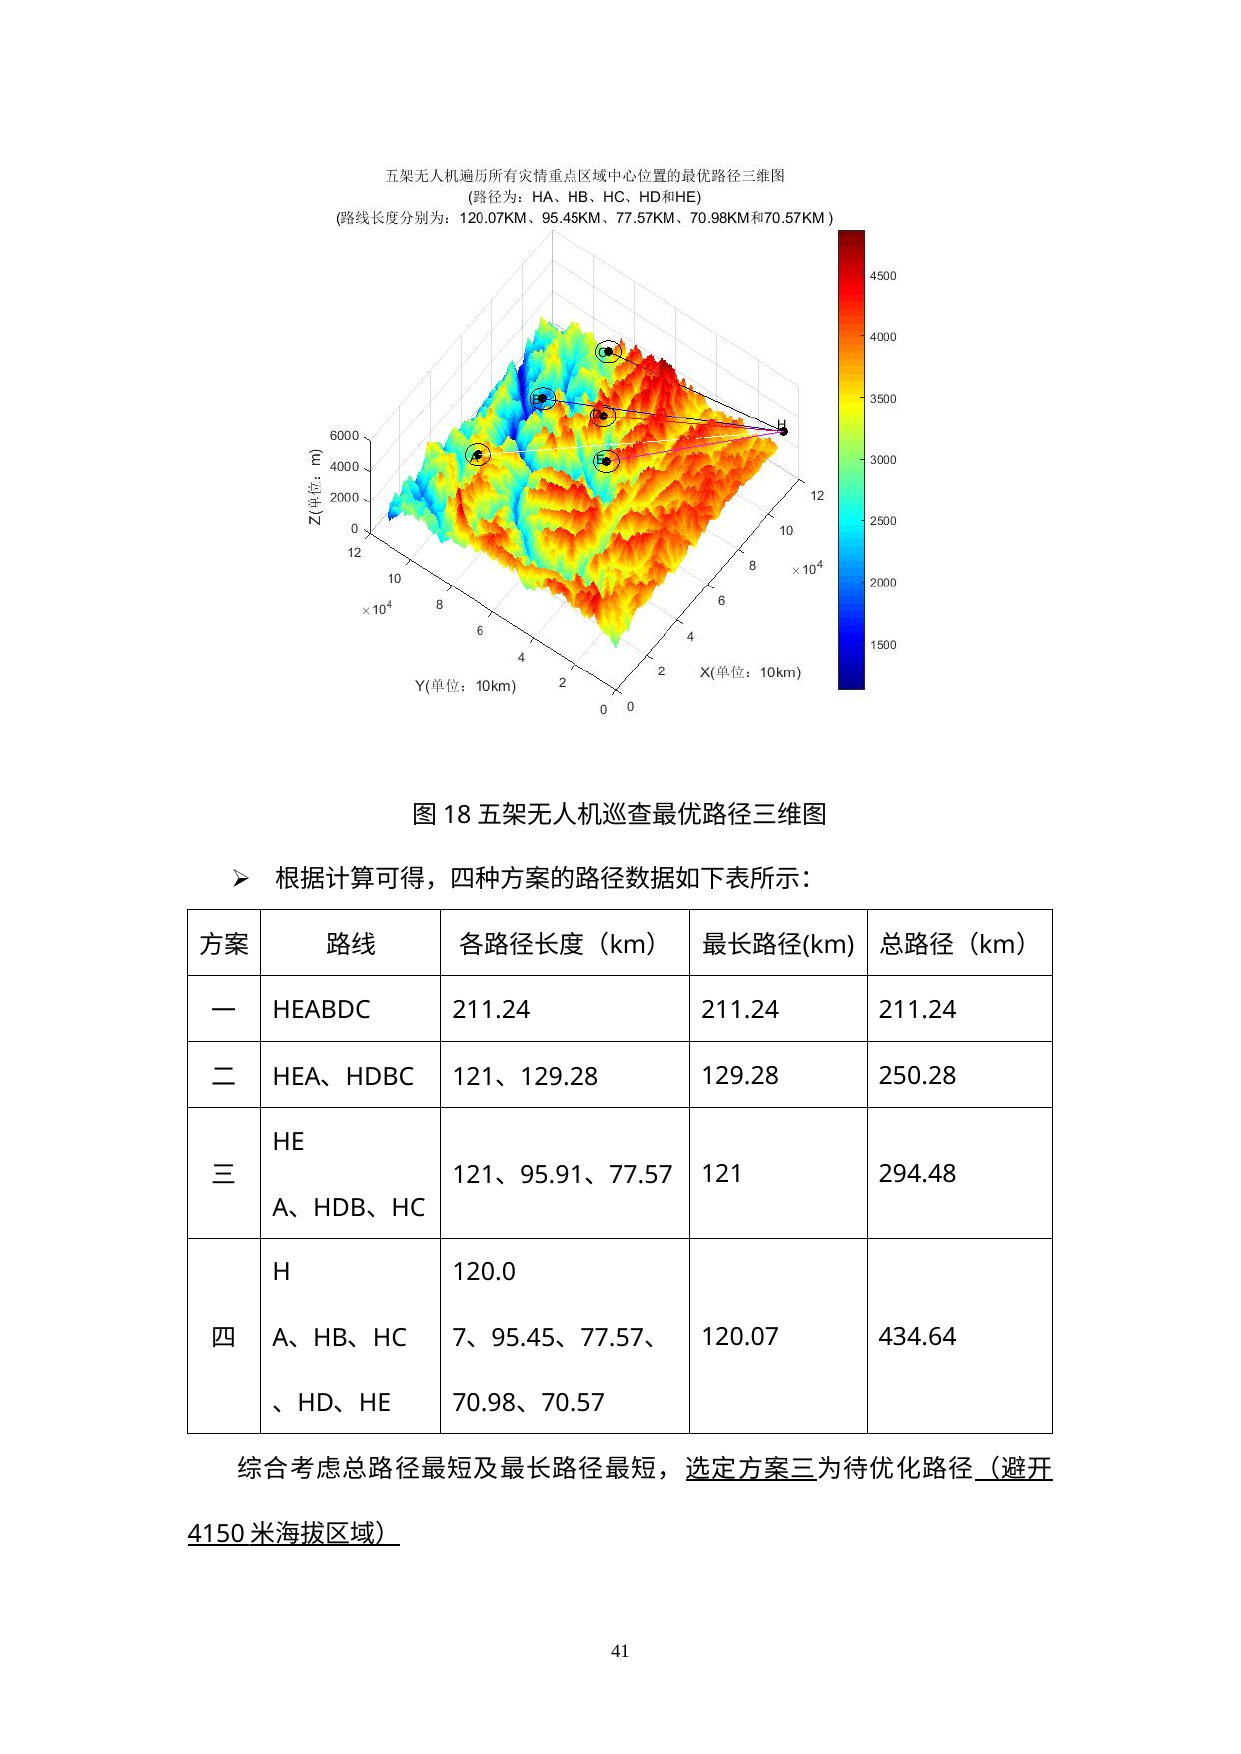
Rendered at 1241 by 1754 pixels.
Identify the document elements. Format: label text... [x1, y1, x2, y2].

table_cell HA、HB、HC、HD、HE [261, 1239, 440, 1433]
table_cell 三 [188, 1108, 260, 1237]
list 根据计算可得，四种方案的路径数据如下表所示： [231, 844, 1053, 909]
table_cell 211.24 [441, 976, 689, 1041]
table_cell 一 [188, 976, 260, 1041]
table_cell 211.24 [690, 976, 867, 1041]
table_cell 434.64 [868, 1239, 1052, 1433]
text 综合考虑总路径最短及最长路径最短，选定方案三为待优化路径（避开4150米海拔区域） [187, 1434, 1053, 1563]
table_header 总路径（km） [868, 910, 1052, 975]
table_header 方案 [188, 910, 260, 975]
table_header 路线 [261, 910, 440, 975]
table_cell HEABDC [261, 976, 440, 1041]
table_cell 121 [690, 1108, 867, 1237]
text 图18 五架无人机巡查最优路径三维图 [187, 780, 1053, 844]
picture [297, 164, 944, 755]
table_cell HEA、HDBC [261, 1042, 440, 1107]
table_cell 四 [188, 1239, 260, 1433]
table_header 最长路径(km) [690, 910, 867, 975]
table_cell 二 [188, 1042, 260, 1107]
table_cell 121、95.91、77.57 [441, 1108, 689, 1237]
table_cell 120.07、95.45、77.57、70.98、70.57 [441, 1239, 689, 1433]
table_cell 120.07 [690, 1239, 867, 1433]
table_cell 250.28 [868, 1042, 1052, 1107]
table_cell 294.48 [868, 1108, 1052, 1237]
table_cell 129.28 [690, 1042, 867, 1107]
table_header 各路径长度（km） [441, 910, 689, 975]
table_cell HEA、HDB、HC [261, 1108, 440, 1237]
table_cell 211.24 [868, 976, 1052, 1041]
table_cell 121、129.28 [441, 1042, 689, 1107]
